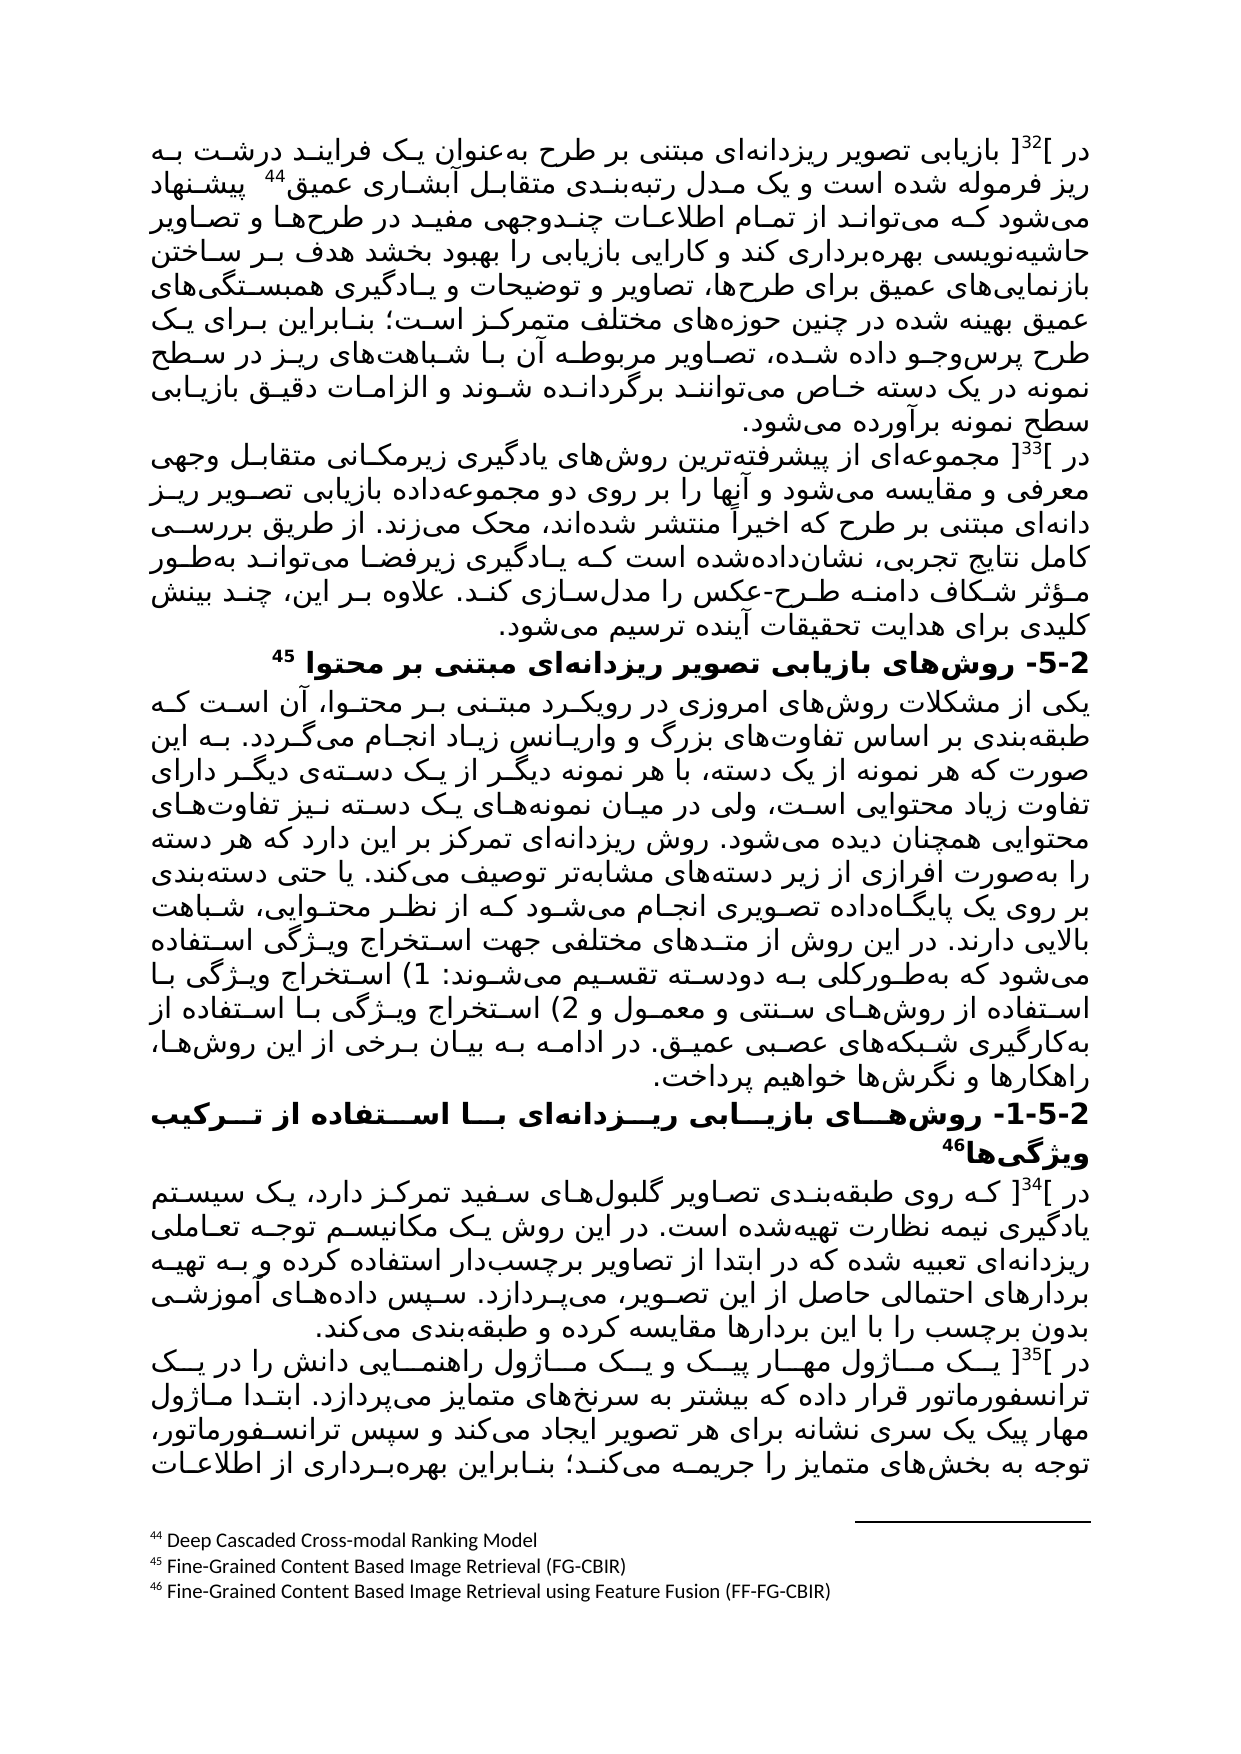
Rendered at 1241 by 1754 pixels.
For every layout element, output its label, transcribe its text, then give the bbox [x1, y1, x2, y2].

text در ][ بازیابی تصویر ریزدانه‌ای مبتنی بر طرح به‌عنوان یک فرایند درشت به ریز فرموله شده است و یک مدل رتبه‌بندی متقابل آبشاری عمیق پیشنهاد می‌شود که می‌تواند از تمام اطلاعات چندوجهی مفید در طرح‌ها و تصاویر حاشیه‌نویسی بهره‌برداری کند و کارایی بازیابی را بهبود بخشد هدف بر ساختن بازنمایی‌های عمیق برای طرح‌ها، تصاویر و توضیحات و یادگیری همبستگی‌های عمیق بهینه شده در چنین حوزه‌های مختلف متمرکز است؛ بنابراین برای یک طرح پرس‌وجو داده شده، تصاویر مربوطه آن با شباهت‌های ریز در سطح نمونه در یک دسته خاص می‌توانند برگردانده شوند و الزامات دقیق بازیابی سطح نمونه برآورده می‌شود. [150, 133, 1090, 438]
subtitle 1-5-2- روش‌های بازیابی ریزدانه‌ای با استفاده از ترکیب ویژگی‌ها [150, 1097, 1090, 1170]
subtitle 5-2- روش‌های بازیابی تصویر ریزدانه‌ای مبتنی بر محتوا [150, 646, 1090, 680]
text یکی از مشکلات روش‌های امروزی در رویکرد مبتنی بر محتوا، آن است که طبقه‌بندی بر اساس تفاوت‌های بزرگ و واریانس زیاد انجام می‌گردد. به این صورت که هر نمونه از یک دسته، با هر نمونه دیگر از یک دسته‌ی دیگر دارای تفاوت زیاد محتوایی است، ولی در میان نمونه‌های یک دسته نیز تفاوت‌های محتوایی همچنان دیده می‌شود. روش ریزدانه‌ای تمرکز بر این دارد که هر دسته را به‌صورت افرازی از زیر دسته‌های مشابه‌تر توصیف می‌کند. یا حتی دسته‌بندی بر روی یک پایگاه‌داده تصویری انجام می‌شود که از نظر محتوایی، شباهت بالایی دارند. در این روش از متدهای مختلفی جهت استخراج ویژگی استفاده می‌شود که به‌طورکلی به دودسته تقسیم می‌شوند: 1) استخراج ویژگی با استفاده از روش‌های سنتی و معمول و 2) استخراج ویژگی با استفاده از به‌کارگیری شبکه‌های عصبی عمیق. در ادامه به بیان برخی از این روش‌ها، راهکارها و نگرش‌ها خواهیم پرداخت. [150, 685, 1090, 1093]
text در ][ مجموعه‌ای از پیشرفته‌ترین روش‌های یادگیری زیرمکانی متقابل وجهی معرفی و مقایسه می‌شود و آنها را بر روی دو مجموعه‌داده بازیابی تصویر ریز دانه‌ای مبتنی بر طرح که اخیراً منتشر شده‌اند، محک می‌زند. از طریق بررسی کامل نتایج تجربی، نشان‌داده‌شده است که یادگیری زیرفضا می‌تواند به‌طور مؤثر شکاف دامنه طرح-عکس را مدل‌سازی کند. علاوه بر این، چند بینش کلیدی برای هدایت تحقیقات آینده ترسیم می‌شود. [150, 438, 1090, 642]
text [150, 1345, 1090, 1481]
text در ][ که روی طبقه‌بندی تصاویر گلبول‌های سفید تمرکز دارد، یک سیستم یادگیری نیمه نظارت تهیه‌شده است. در این روش یک مکانیسم توجه تعاملی ریزدانه‌ای تعبیه شده که در ابتدا از تصاویر برچسب‌دار استفاده کرده و به تهیه بردارهای احتمالی حاصل از این تصویر، می‌پردازد. سپس داده‌های آموزشی بدون برچسب را با این بردارها مقایسه کرده و طبقه‌بندی می‌کند. [150, 1175, 1090, 1345]
